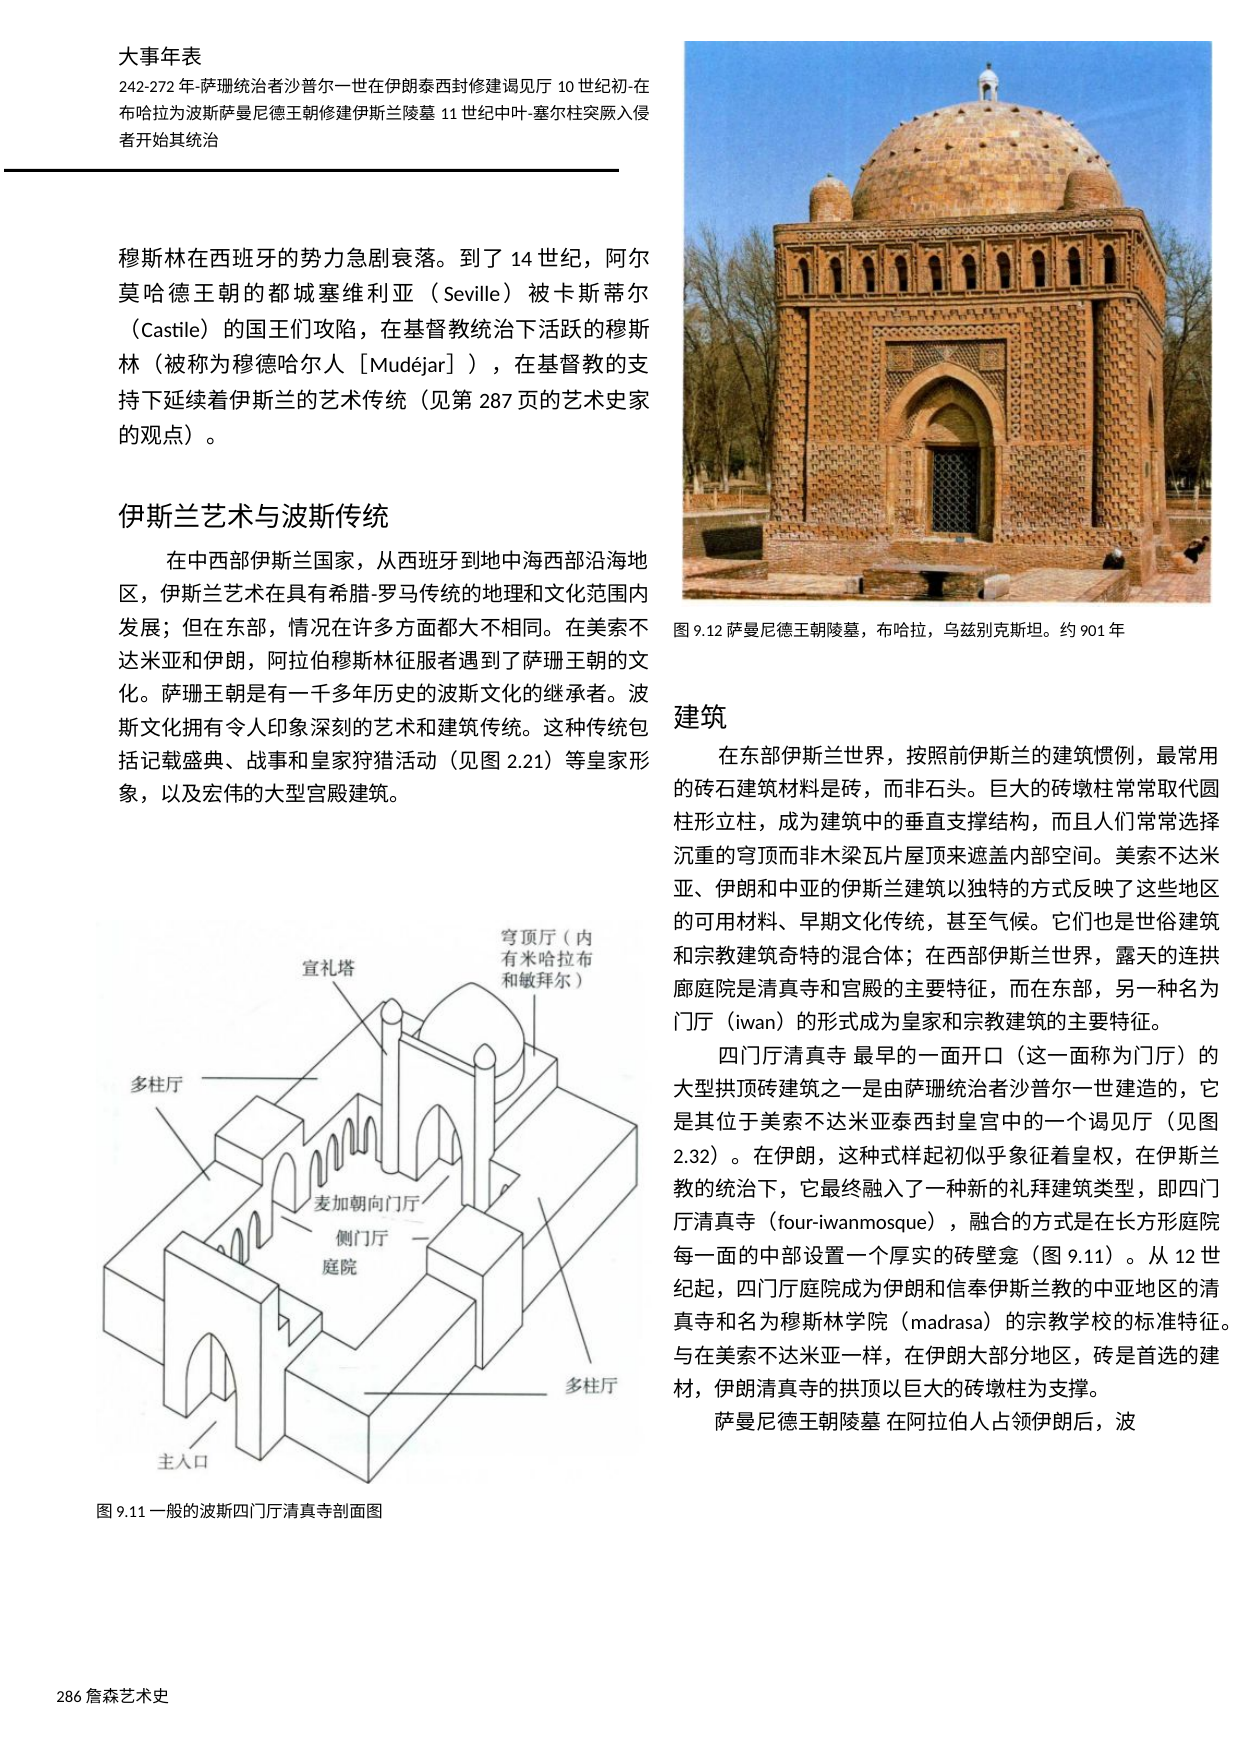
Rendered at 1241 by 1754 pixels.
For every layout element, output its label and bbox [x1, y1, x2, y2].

picture [95, 920, 653, 1484]
picture [681, 41, 1213, 607]
